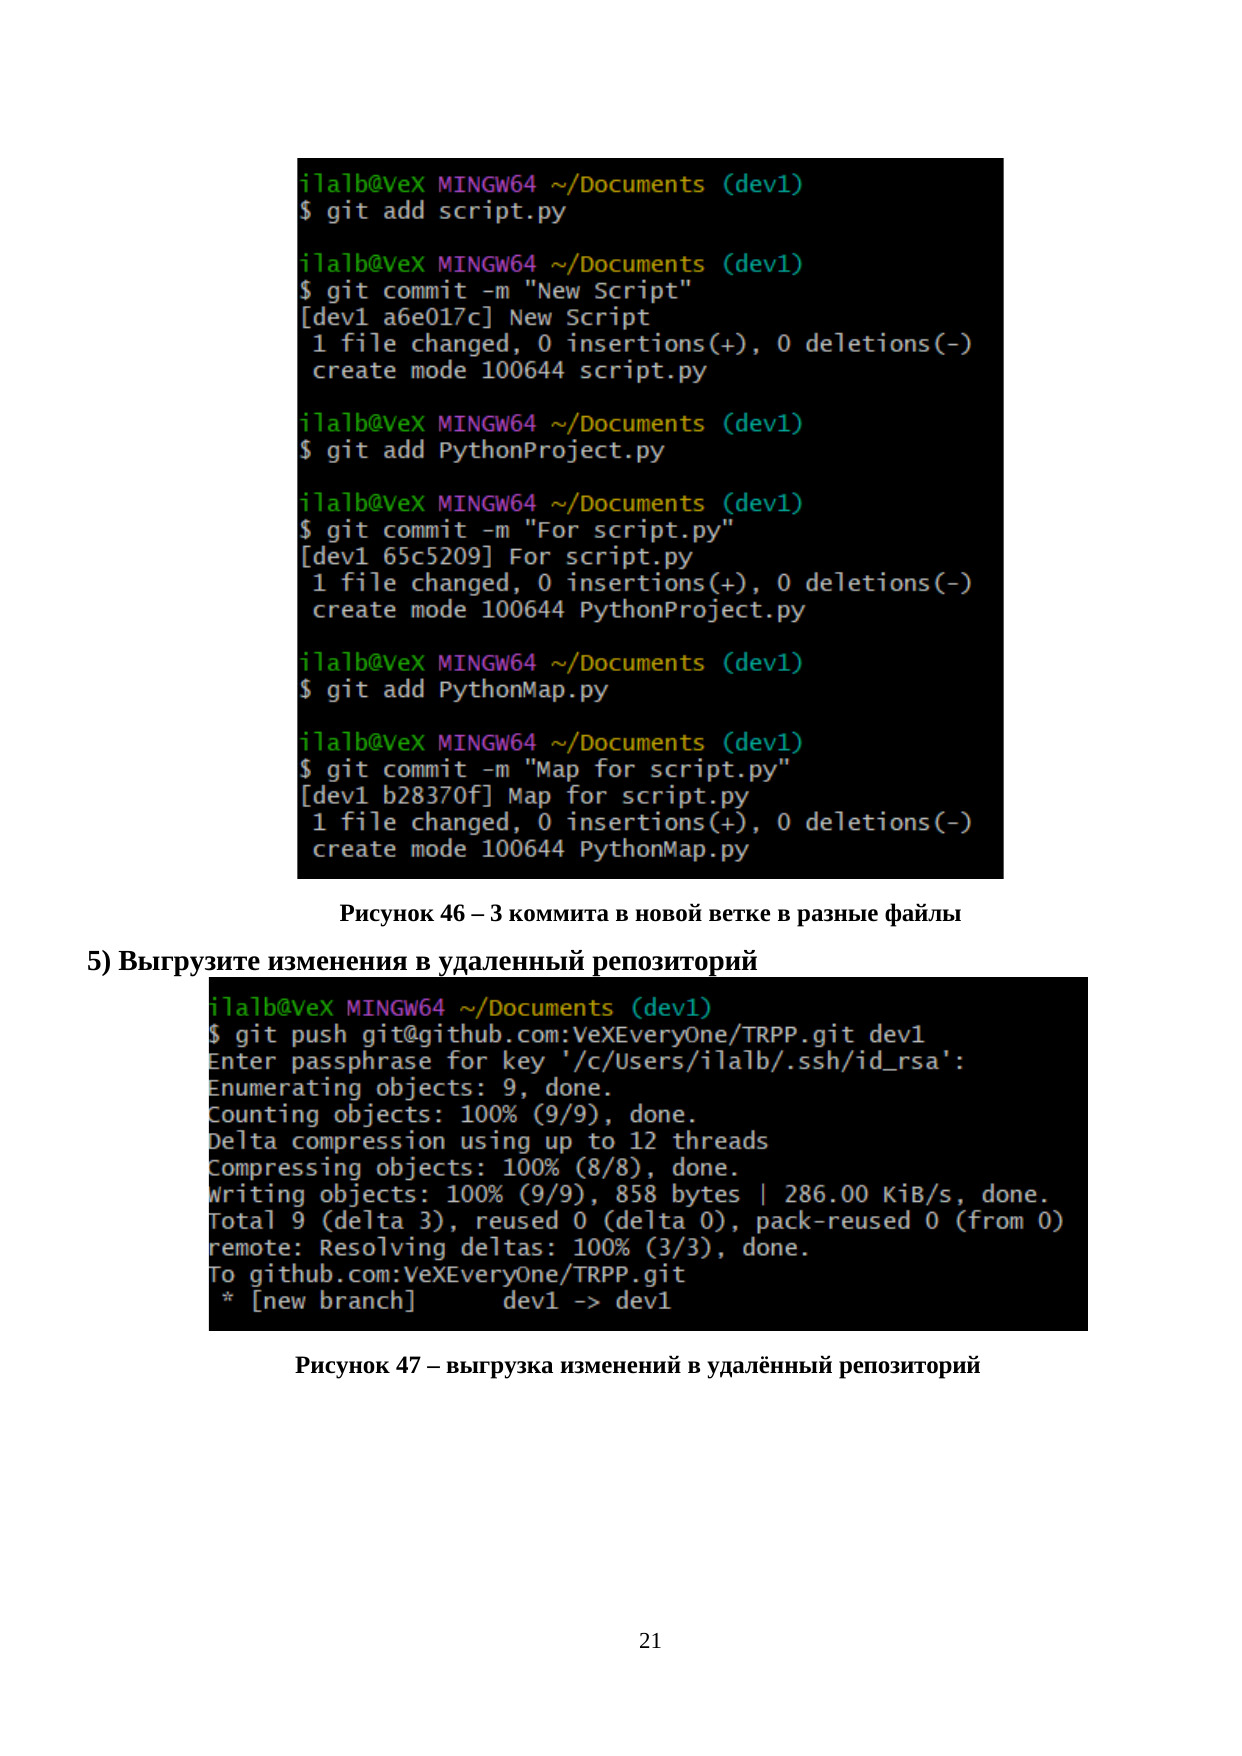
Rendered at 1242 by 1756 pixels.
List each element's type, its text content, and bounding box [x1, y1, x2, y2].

subtitle Выгрузите изменения в удаленный репозиторий [87, 943, 1183, 976]
text Рисунок 46 – 3 коммита в новой ветке в разные файлы [118, 898, 1183, 927]
picture [208, 977, 1088, 1331]
picture [297, 158, 1004, 879]
text Рисунок 47 – выгрузка изменений в удалённый репозиторий [118, 1350, 1158, 1379]
